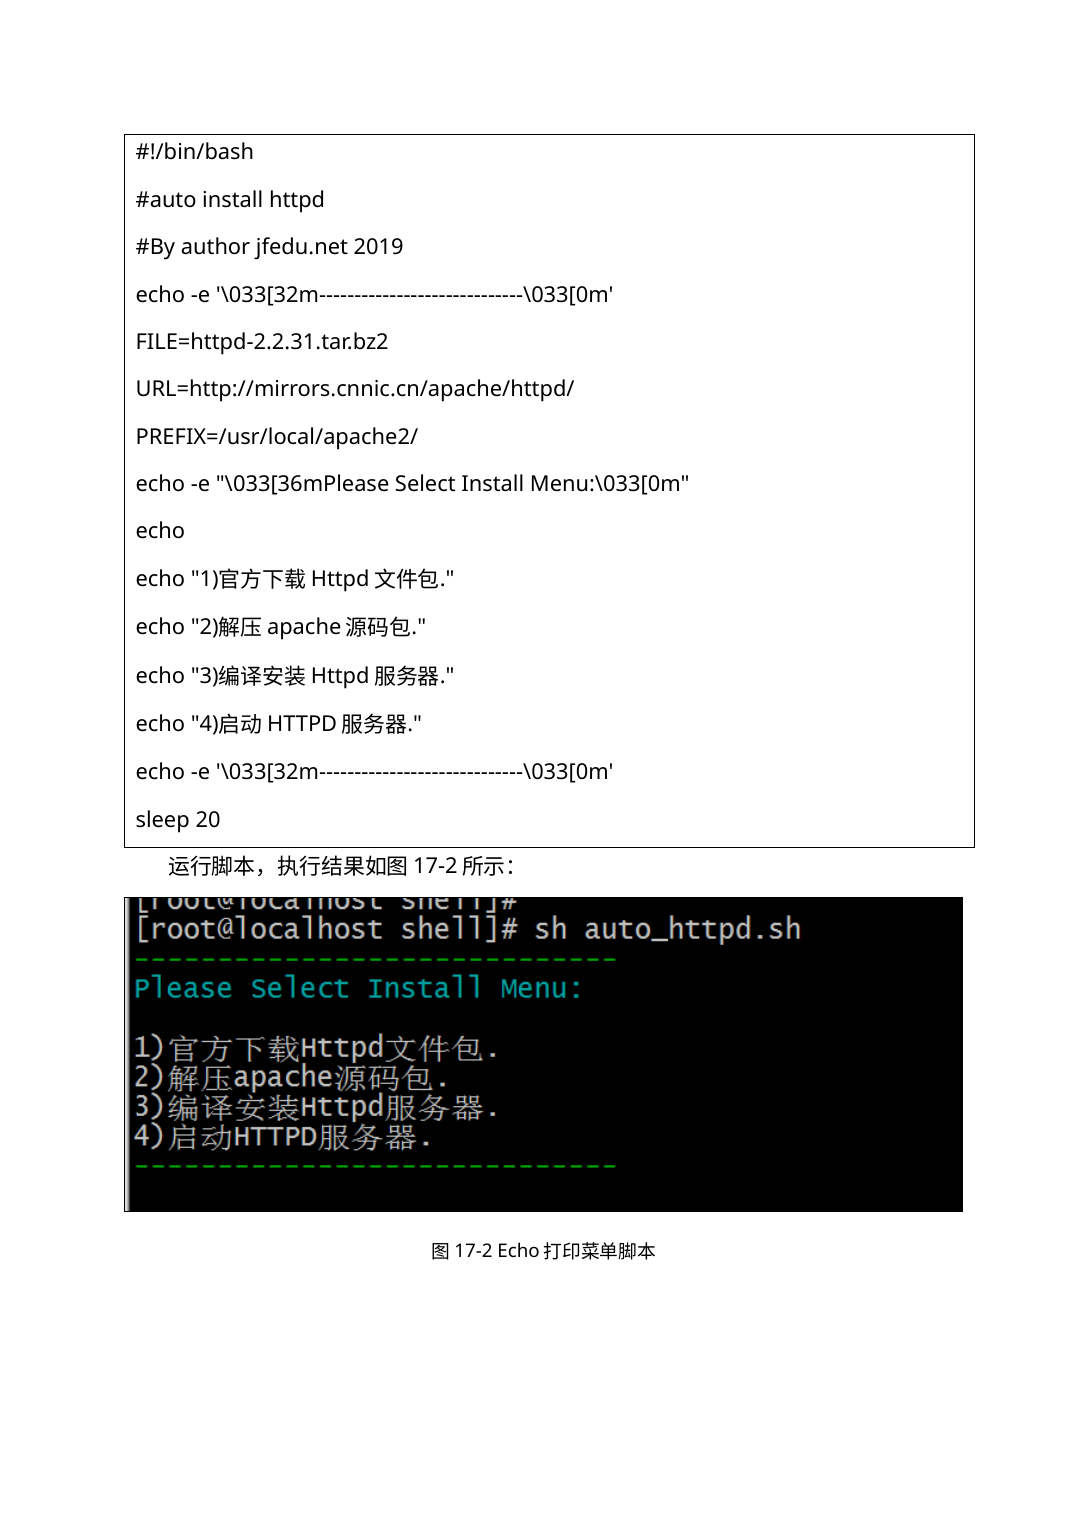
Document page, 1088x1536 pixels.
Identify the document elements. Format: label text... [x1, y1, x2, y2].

picture [125, 898, 962, 1211]
text 运行脚本，执行结果如图17-2所示： [124, 848, 963, 881]
text 图17-2 Echo打印菜单脚本 [124, 1234, 963, 1267]
table_header #!/bin/bash #auto install httpd #By author jfedu.net 2019 echo -e '\033[32m-----------------------------\033[0m' FILE=httpd-2.2.31.tar.bz2 URL=http://mirrors.cnnic.cn/apache/httpd/ PREFIX=/usr/local/apache2/ echo -e "\033[36mPlease Select Install Menu:\033[0m" echo echo "1)官方下载Httpd文件包." echo "2)解压apache源码包." echo "3)编译安装Httpd服务器." echo "4)启动HTTPD服务器." echo -e '\033[32m-----------------------------\033[0m' sleep 20 [125, 135, 974, 847]
